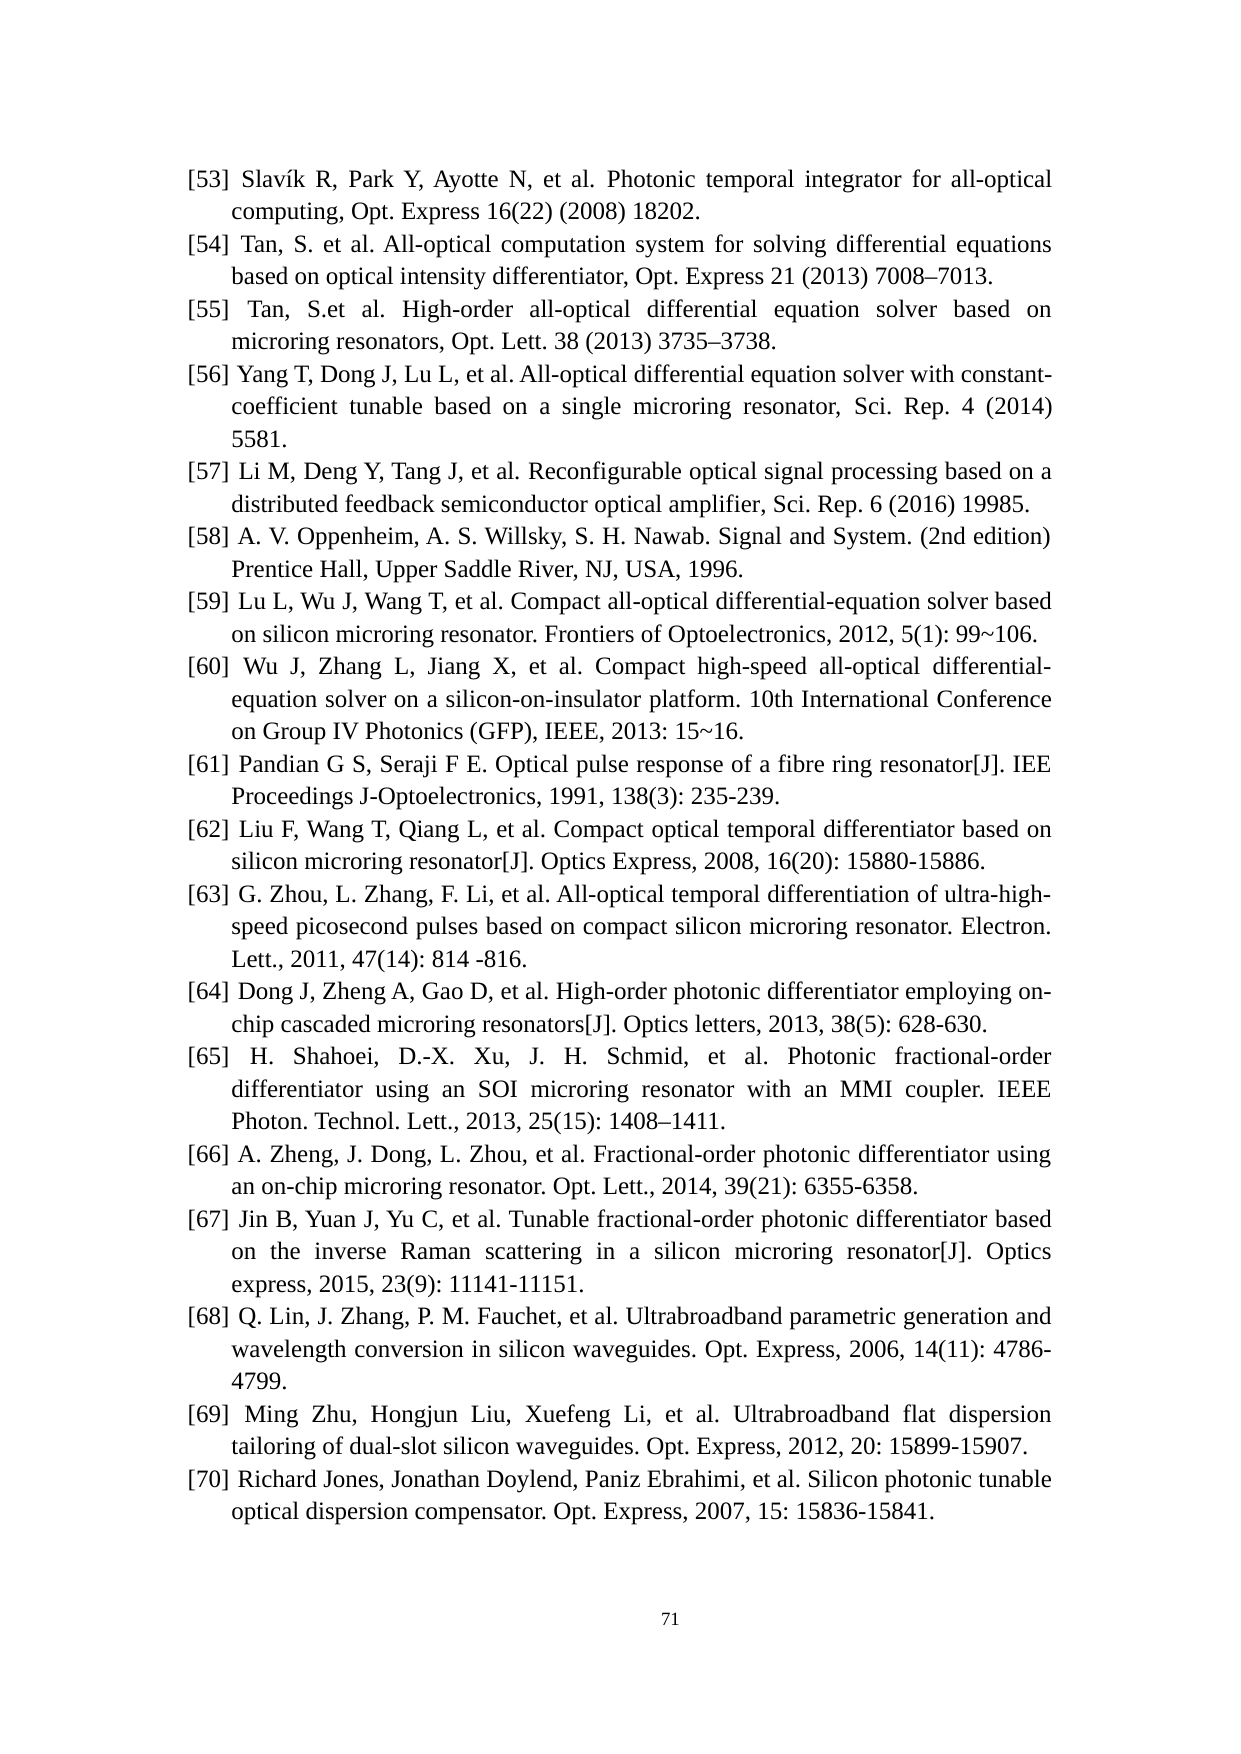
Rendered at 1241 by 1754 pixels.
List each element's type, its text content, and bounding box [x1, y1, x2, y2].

list Dong J, Zheng A, Gao D, et al. High-order photonic differentiator employing on-chip cascaded microring resonators[J]. Optics letters, 2013, 38(5): 628-630. [187, 974, 1053, 1039]
list Lu L, Wu J, Wang T, et al. Compact all-optical differential-equation solver based on silicon microring resonator. Frontiers of Optoelectronics, 2012, 5(1): 99~106. [187, 584, 1053, 649]
list Richard Jones, Jonathan Doylend, Paniz Ebrahimi, et al. Silicon photonic tunable optical dispersion compensator. Opt. Express, 2007, 15: 15836-15841. [187, 1462, 1053, 1527]
list Q. Lin, J. Zhang, P. M. Fauchet, et al. Ultrabroadband parametric generation and wavelength conversion in silicon waveguides. Opt. Express, 2006, 14(11): 4786-4799. [187, 1299, 1053, 1397]
list Pandian G S, Seraji F E. Optical pulse response of a fibre ring resonator[J]. IEE Proceedings J-Optoelectronics, 1991, 138(3): 235-239. [187, 747, 1053, 812]
list Yang T, Dong J, Lu L, et al. All-optical differential equation solver with constant-coefficient tunable based on a single microring resonator, Sci. Rep. 4 (2014) 5581. [187, 357, 1053, 454]
list Li M, Deng Y, Tang J, et al. Reconfigurable optical signal processing based on a distributed feedback semiconductor optical amplifier, Sci. Rep. 6 (2016) 19985. [187, 454, 1053, 519]
list Tan, S.et al. High-order all-optical differential equation solver based on microring resonators, Opt. Lett. 38 (2013) 3735–3738. [187, 292, 1053, 357]
list Slavík R, Park Y, Ayotte N, et al. Photonic temporal integrator for all-optical computing, Opt. Express 16(22) (2008) 18202. [187, 162, 1053, 227]
list G. Zhou, L. Zhang, F. Li, et al. All-optical temporal differentiation of ultra-high-speed picosecond pulses based on compact silicon microring resonator. Electron. Lett., 2011, 47(14): 814 -816. [187, 877, 1053, 974]
list Wu J, Zhang L, Jiang X, et al. Compact high-speed all-optical differential-equation solver on a silicon-on-insulator platform. 10th International Conference on Group IV Photonics (GFP), IEEE, 2013: 15~16. [187, 649, 1053, 747]
list A. Zheng, J. Dong, L. Zhou, et al. Fractional-order photonic differentiator using an on-chip microring resonator. Opt. Lett., 2014, 39(21): 6355-6358. [187, 1137, 1053, 1202]
list A. V. Oppenheim, A. S. Willsky, S. H. Nawab. Signal and System. (2nd edition) Prentice Hall, Upper Saddle River, NJ, USA, 1996. [187, 519, 1053, 584]
list Ming Zhu, Hongjun Liu, Xuefeng Li, et al. Ultrabroadband flat dispersion tailoring of dual-slot silicon waveguides. Opt. Express, 2012, 20: 15899-15907. [187, 1397, 1053, 1462]
list Jin B, Yuan J, Yu C, et al. Tunable fractional-order photonic differentiator based on the inverse Raman scattering in a silicon microring resonator[J]. Optics express, 2015, 23(9): 11141-11151. [187, 1202, 1053, 1299]
list Tan, S. et al. All-optical computation system for solving differential equations based on optical intensity differentiator, Opt. Express 21 (2013) 7008–7013. [187, 227, 1053, 292]
list H. Shahoei, D.-X. Xu, J. H. Schmid, et al. Photonic fractional-order differentiator using an SOI microring resonator with an MMI coupler. IEEE Photon. Technol. Lett., 2013, 25(15): 1408–1411. [187, 1039, 1053, 1137]
list Liu F, Wang T, Qiang L, et al. Compact optical temporal differentiator based on silicon microring resonator[J]. Optics Express, 2008, 16(20): 15880-15886. [187, 812, 1053, 877]
